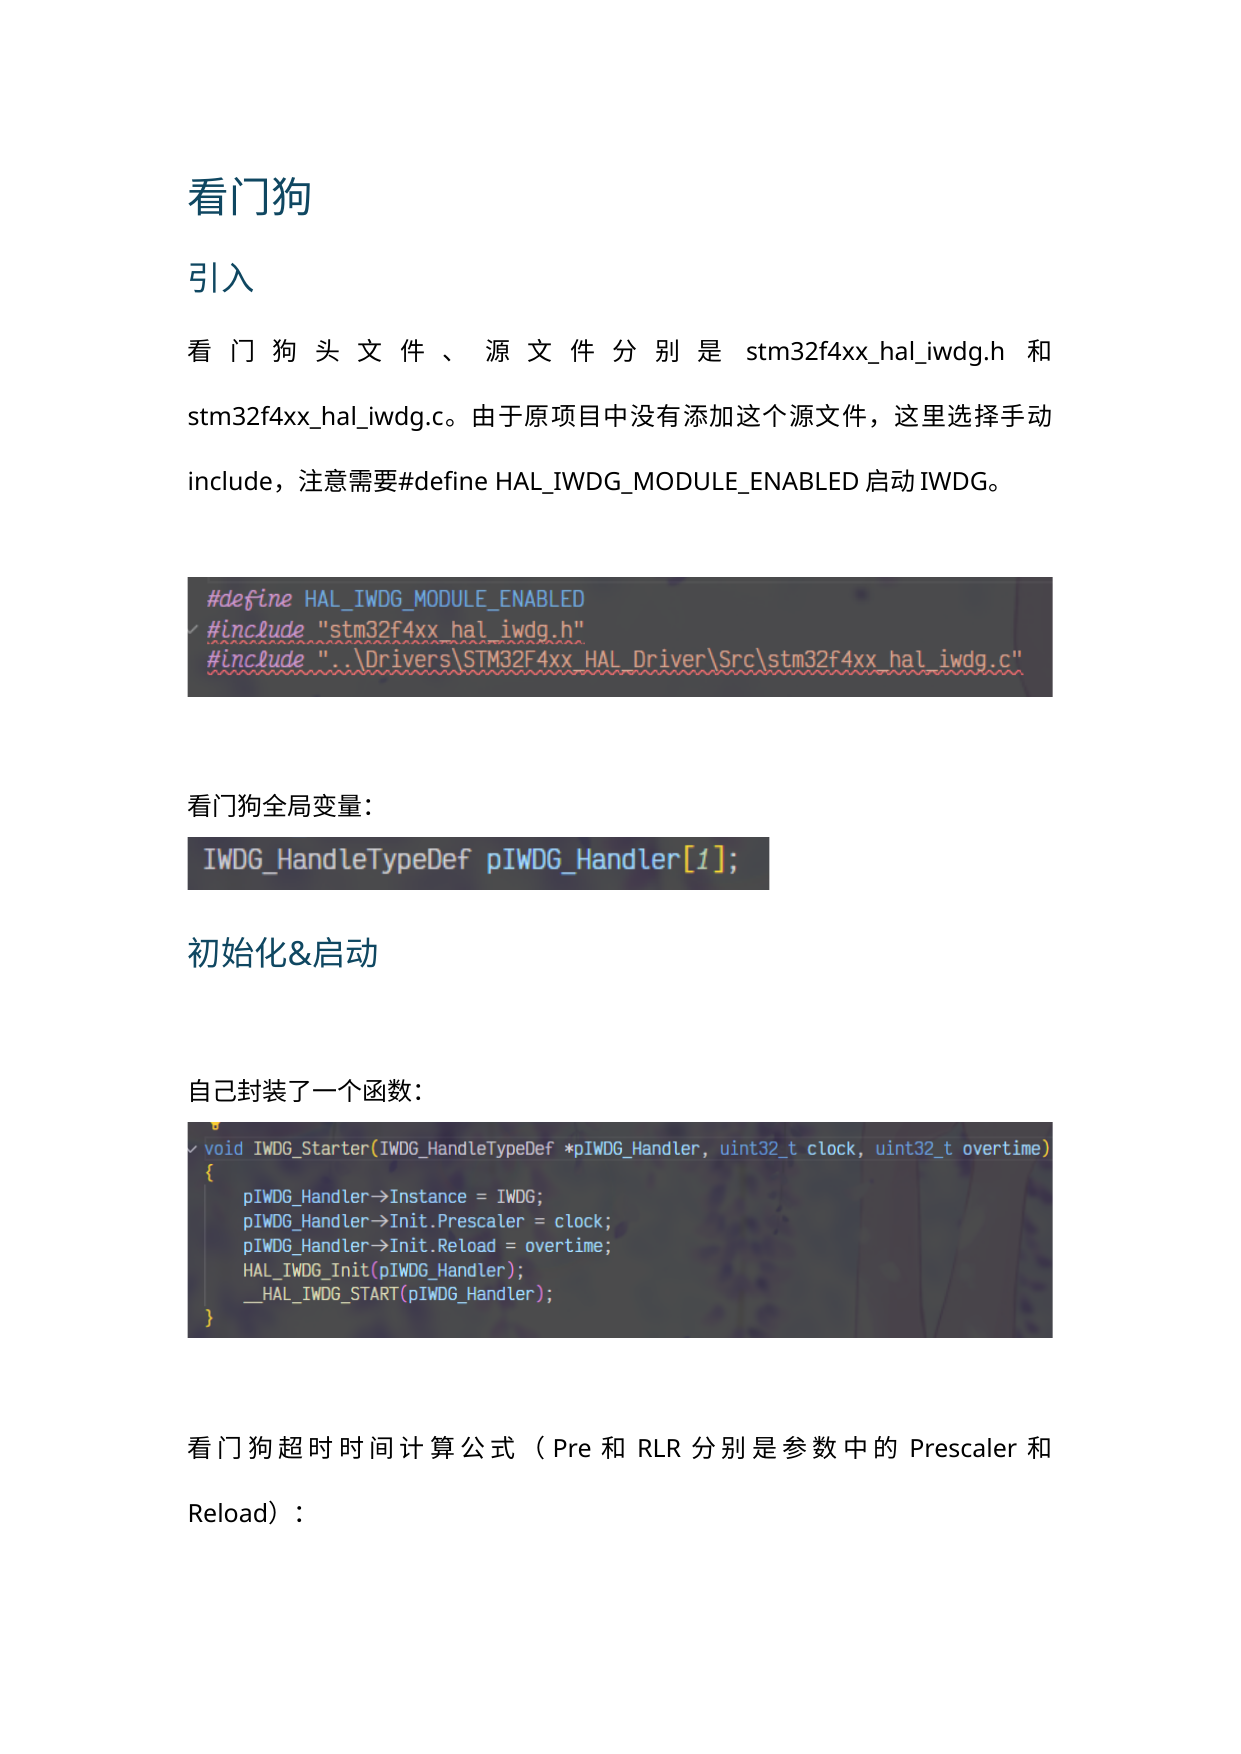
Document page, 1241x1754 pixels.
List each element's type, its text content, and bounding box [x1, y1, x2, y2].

picture [187, 1122, 1053, 1338]
picture [187, 577, 1053, 697]
subtitle 初始化&启动 [187, 919, 1053, 984]
subtitle 引入 [187, 244, 1053, 309]
text 看门狗超时时间计算公式（Pre和RLR分别是参数中的Prescaler和Reload）： [187, 1414, 1053, 1544]
text 看门狗全局变量： [187, 772, 1053, 837]
text 看门狗头文件、源文件分别是stm32f4xx_hal_iwdg.h和stm32f4xx_hal_iwdg.c。由于原项目中没有添加这个源文件，这里选择手动include，注意需要#define HAL_IWDG_MODULE_ENABLED启动IWDG。 [187, 317, 1053, 512]
text 自己封装了一个函数： [187, 1057, 1053, 1122]
picture [187, 837, 770, 890]
subtitle 看门狗 [187, 162, 1053, 227]
